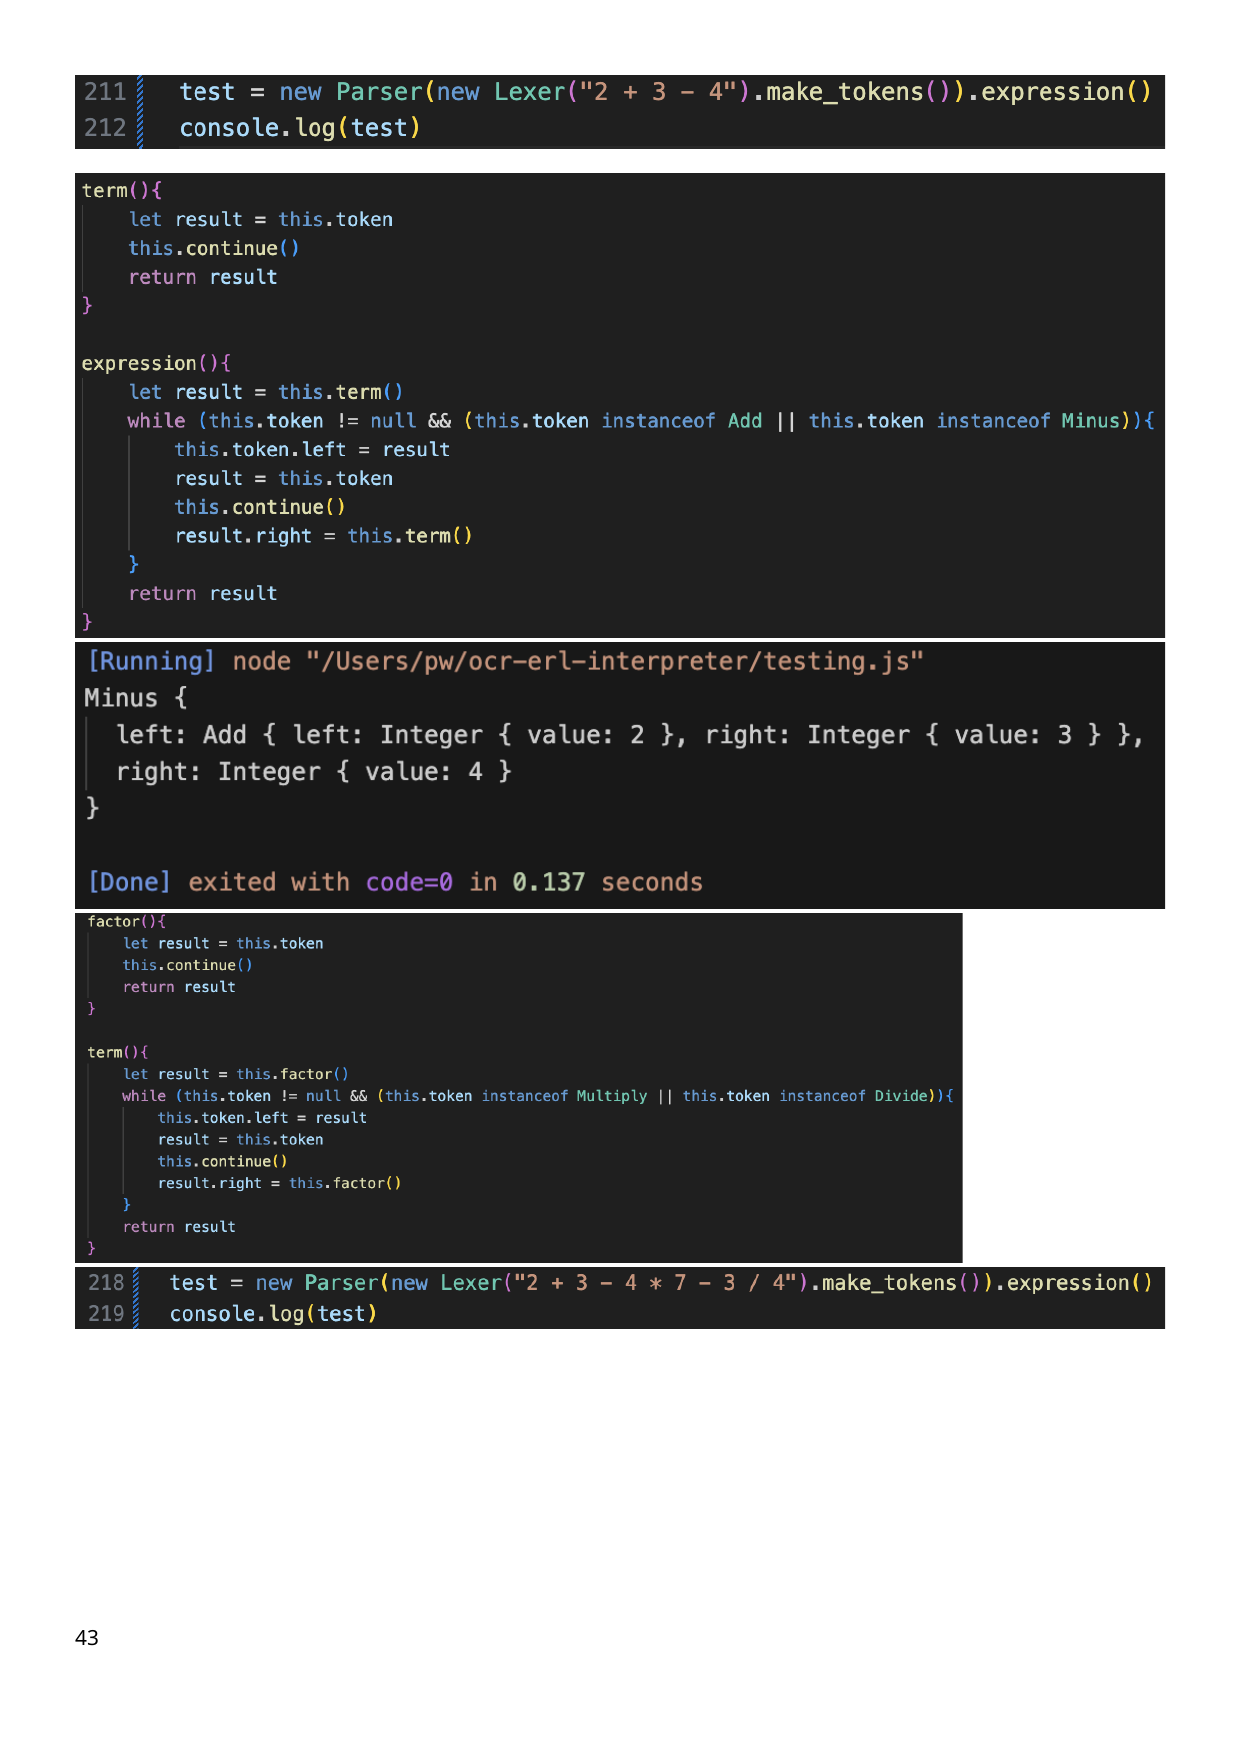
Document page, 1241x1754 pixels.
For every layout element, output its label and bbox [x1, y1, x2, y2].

picture [75, 173, 1166, 638]
picture [75, 642, 1166, 909]
picture [75, 913, 963, 1263]
picture [75, 1267, 1166, 1329]
picture [75, 75, 1166, 149]
